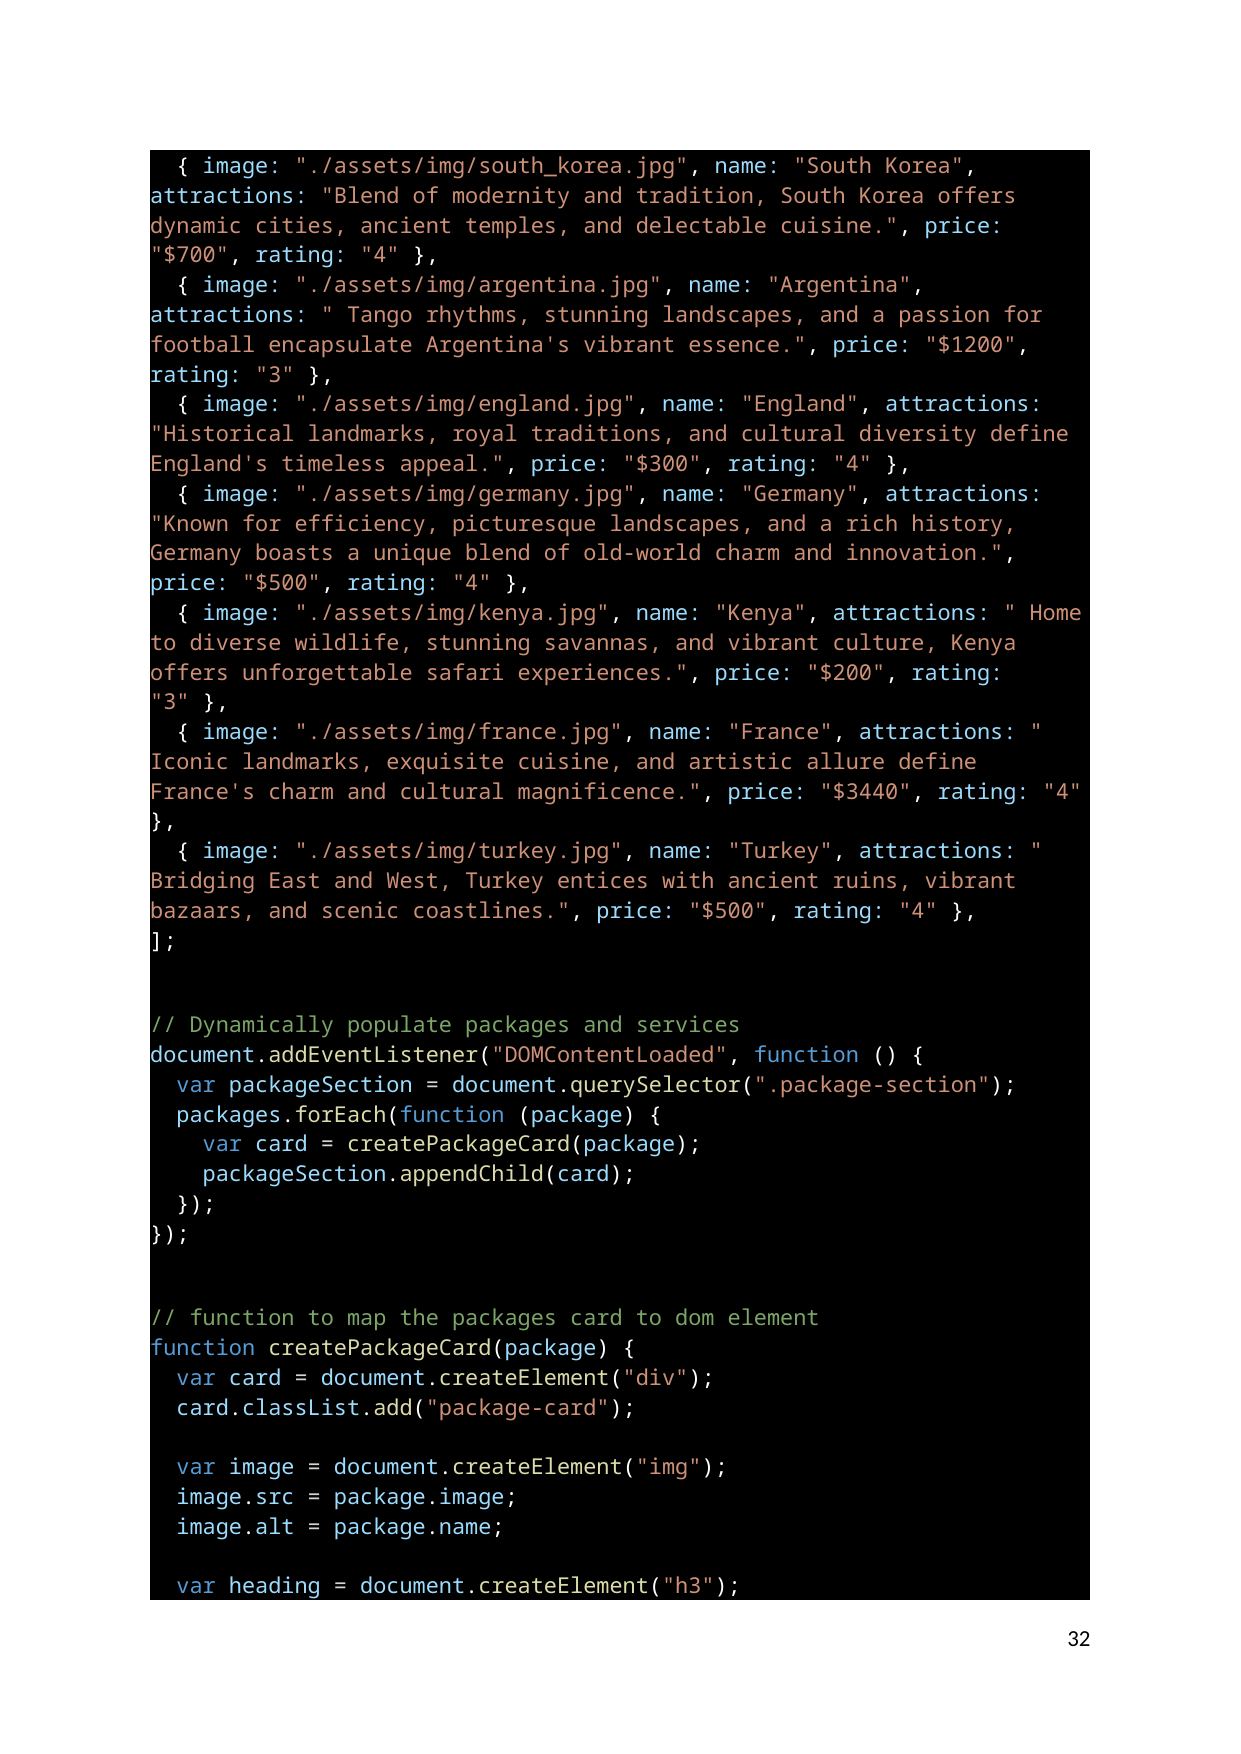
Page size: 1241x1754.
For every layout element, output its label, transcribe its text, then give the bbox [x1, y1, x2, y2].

text image.alt = package.name; [150, 1511, 1090, 1541]
text { image: "./assets/img/turkey.jpg", name: "Turkey", attractions: " Bridging East and West, Turkey entices with ancient ruins, vibrant bazaars, and scenic coastlines.", price: "$500", rating: "4" }, [150, 835, 1090, 924]
text { image: "./assets/img/south_korea.jpg", name: "South Korea", attractions: "Blend of modernity and tradition, South Korea offers dynamic cities, ancient temples, and delectable cuisine.", price: "$700", rating: "4" }, [150, 150, 1090, 269]
text { image: "./assets/img/argentina.jpg", name: "Argentina", attractions: " Tango rhythms, stunning landscapes, and a passion for football encapsulate Argentina's vibrant essence.", price: "$1200", rating: "3" }, [150, 269, 1090, 388]
text var heading = document.createElement("h3"); [150, 1570, 1090, 1600]
text { image: "./assets/img/kenya.jpg", name: "Kenya", attractions: " Home to diverse wildlife, stunning savannas, and vibrant culture, Kenya offers unforgettable safari experiences.", price: "$200", rating: "3" }, [150, 597, 1090, 716]
text var card = createPackageCard(package); [150, 1128, 1090, 1158]
text ]; [150, 924, 1090, 954]
text var card = document.createElement("div"); [150, 1362, 1090, 1392]
text // function to map the packages card to dom element [150, 1302, 1090, 1332]
text var packageSection = document.querySelector(".package-section"); [150, 1069, 1090, 1098]
text var image = document.createElement("img"); [150, 1451, 1090, 1481]
text packages.forEach(function (package) { [150, 1098, 1090, 1128]
text document.addEventListener("DOMContentLoaded", function () { [150, 1039, 1090, 1069]
text image.src = package.image; [150, 1481, 1090, 1511]
text function createPackageCard(package) { [150, 1332, 1090, 1362]
text }); [150, 1218, 1090, 1247]
text card.classList.add("package-card"); [150, 1392, 1090, 1421]
text { image: "./assets/img/england.jpg", name: "England", attractions: "Historical landmarks, royal traditions, and cultural diversity define England's timeless appeal.", price: "$300", rating: "4" }, [150, 388, 1090, 478]
text // Dynamically populate packages and services [150, 1009, 1090, 1039]
text { image: "./assets/img/france.jpg", name: "France", attractions: " Iconic landmarks, exquisite cuisine, and artistic allure define France's charm and cultural magnificence.", price: "$3440", rating: "4" }, [150, 716, 1090, 835]
text }); [150, 1188, 1090, 1218]
text { image: "./assets/img/germany.jpg", name: "Germany", attractions: "Known for efficiency, picturesque landscapes, and a rich history, Germany boasts a unique blend of old-world charm and innovation.", price: "$500", rating: "4" }, [150, 478, 1090, 597]
text packageSection.appendChild(card); [150, 1158, 1090, 1188]
